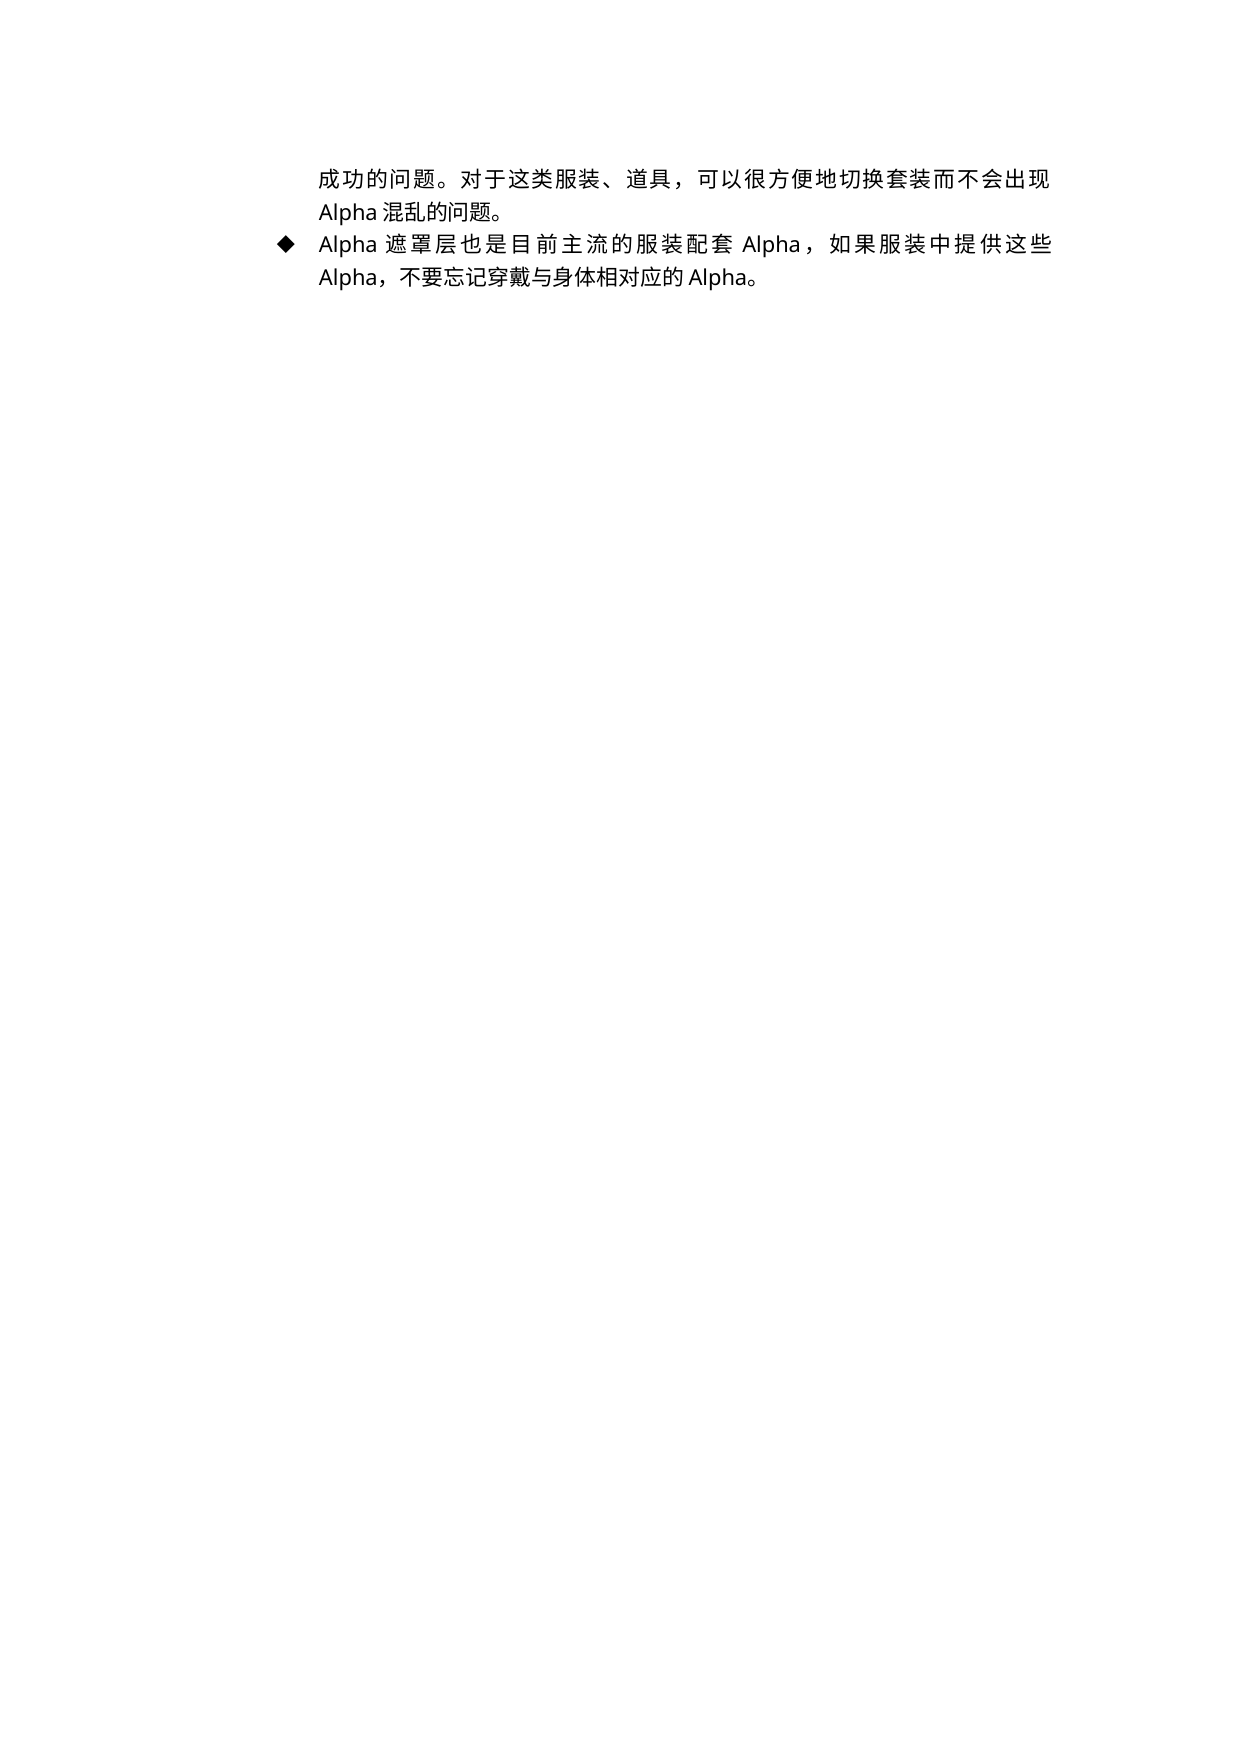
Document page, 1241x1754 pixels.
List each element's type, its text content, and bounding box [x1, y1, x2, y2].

list Alpha遮罩层也是目前主流的服装配套Alpha，如果服装中提供这些Alpha，不要忘记穿戴与身体相对应的Alpha。 [275, 227, 1053, 292]
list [275, 162, 1053, 227]
